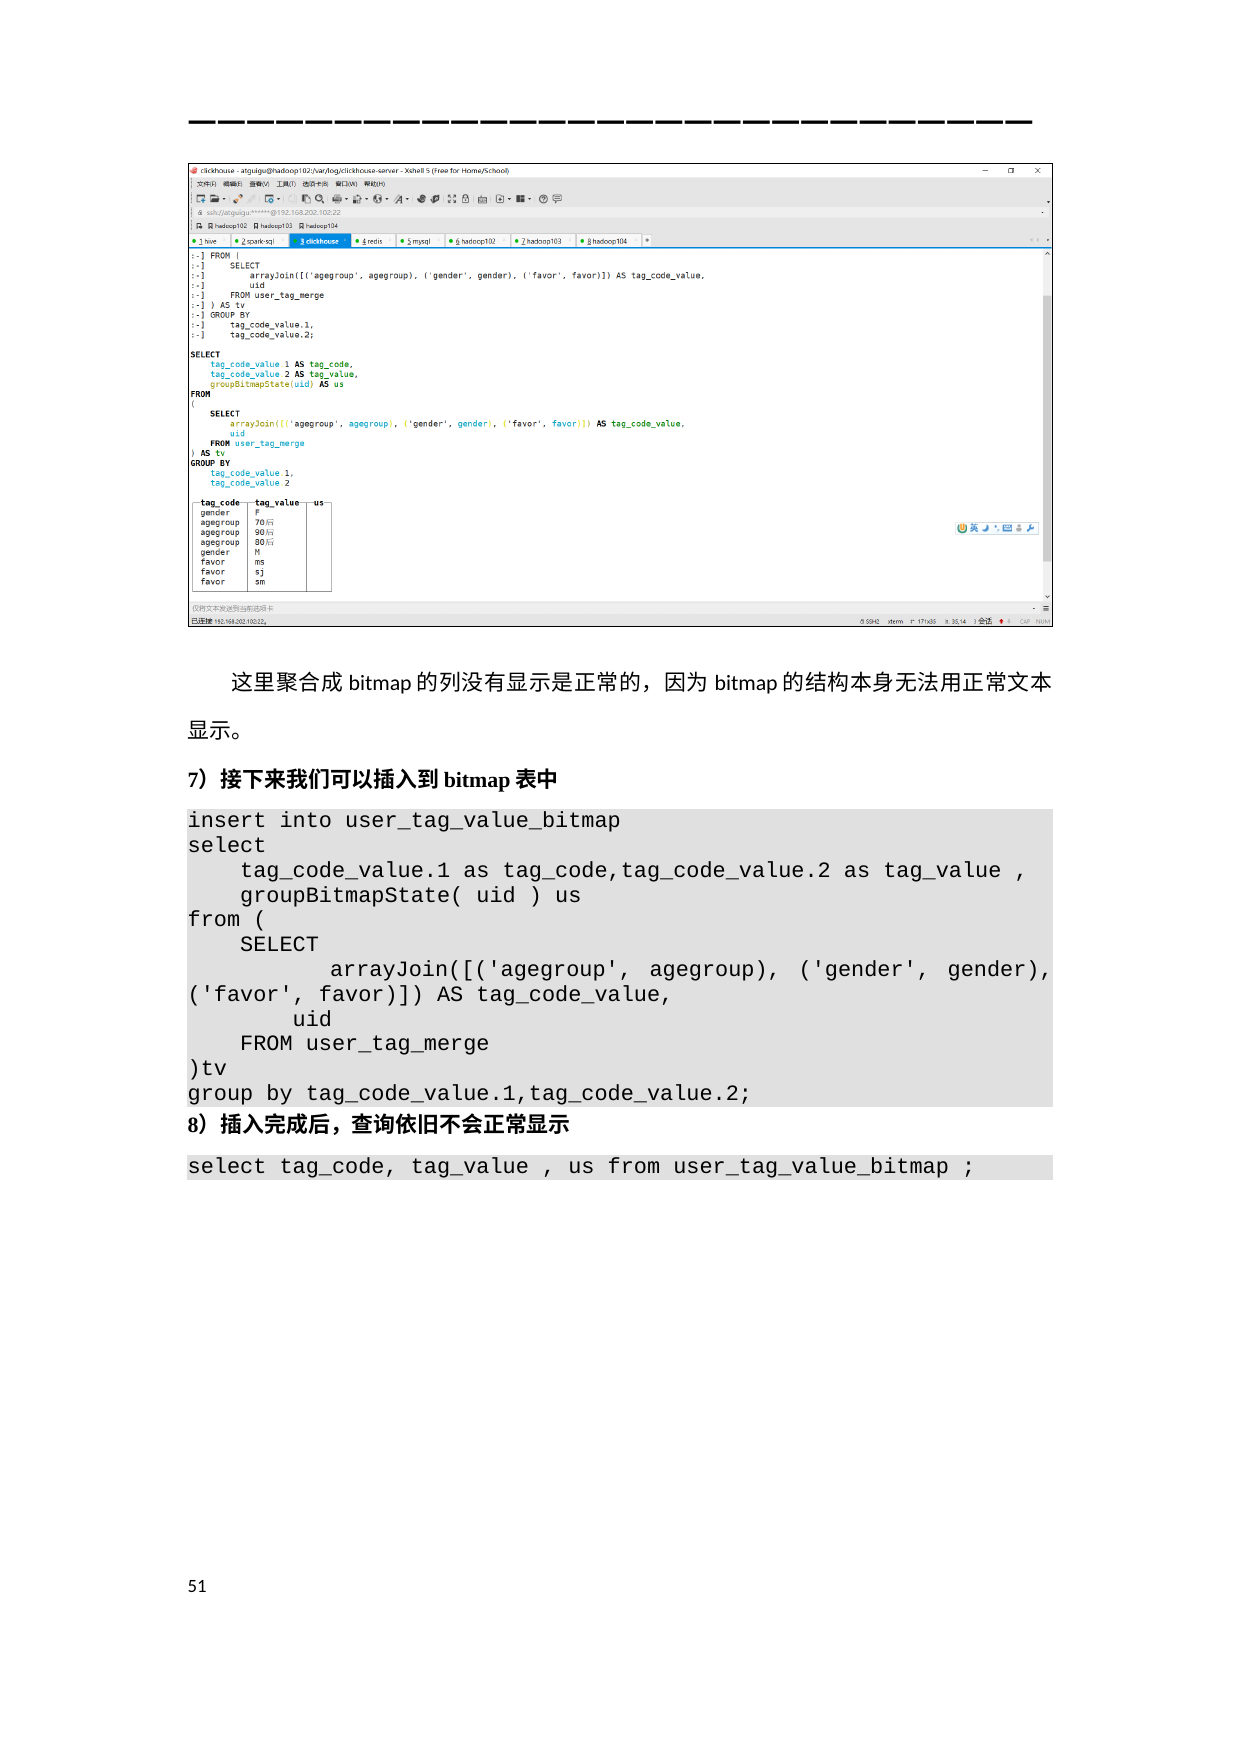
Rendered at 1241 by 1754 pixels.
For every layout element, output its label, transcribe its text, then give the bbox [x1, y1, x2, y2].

text group by tag_code_value.1,tag_code_value.2; [187, 1082, 1053, 1107]
text 8）插入完成后，查询依旧不会正常显示 [187, 1107, 1053, 1139]
text FROM user_tag_merge [187, 1033, 1053, 1057]
text groupBitmapState( uid ) us [187, 884, 1053, 909]
text uid [187, 1008, 1053, 1033]
text from ( [187, 909, 1053, 933]
text 7）接下来我们可以插入到bitmap表中 [187, 761, 1053, 794]
picture [189, 164, 1052, 626]
text )tv [187, 1057, 1053, 1082]
text insert into user_tag_value_bitmap [187, 809, 1053, 834]
text select tag_code, tag_value , us from user_tag_value_bitmap ; [187, 1155, 1053, 1180]
text SELECT [187, 933, 1053, 958]
text arrayJoin([('agegroup', agegroup), ('gender', gender), ('favor', favor)]) AS tag_code_value, [187, 958, 1053, 1008]
text select [187, 834, 1053, 859]
text tag_code_value.1 as tag_code,tag_code_value.2 as tag_value , [187, 859, 1053, 884]
text 这里聚合成bitmap的列没有显示是正常的，因为bitmap的结构本身无法用正常文本显示。 [187, 664, 1053, 745]
